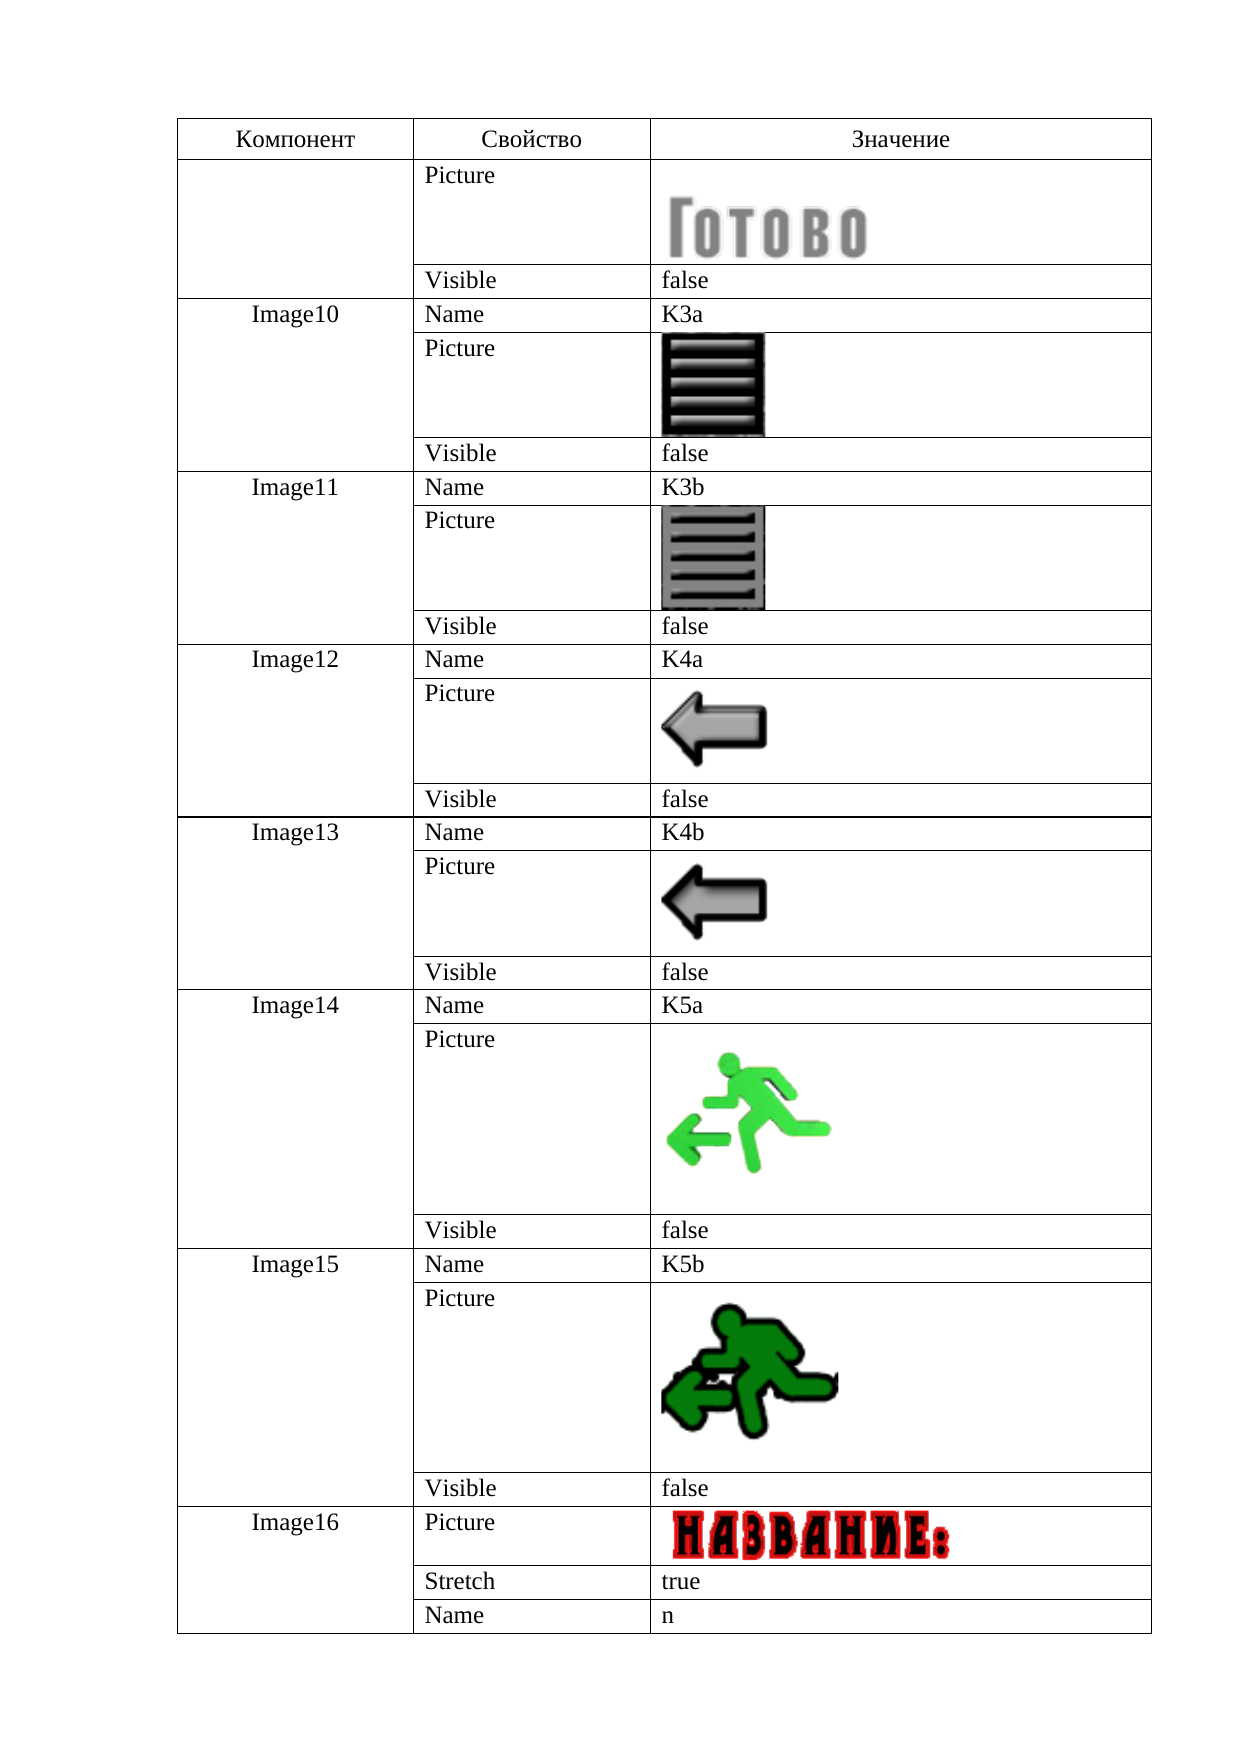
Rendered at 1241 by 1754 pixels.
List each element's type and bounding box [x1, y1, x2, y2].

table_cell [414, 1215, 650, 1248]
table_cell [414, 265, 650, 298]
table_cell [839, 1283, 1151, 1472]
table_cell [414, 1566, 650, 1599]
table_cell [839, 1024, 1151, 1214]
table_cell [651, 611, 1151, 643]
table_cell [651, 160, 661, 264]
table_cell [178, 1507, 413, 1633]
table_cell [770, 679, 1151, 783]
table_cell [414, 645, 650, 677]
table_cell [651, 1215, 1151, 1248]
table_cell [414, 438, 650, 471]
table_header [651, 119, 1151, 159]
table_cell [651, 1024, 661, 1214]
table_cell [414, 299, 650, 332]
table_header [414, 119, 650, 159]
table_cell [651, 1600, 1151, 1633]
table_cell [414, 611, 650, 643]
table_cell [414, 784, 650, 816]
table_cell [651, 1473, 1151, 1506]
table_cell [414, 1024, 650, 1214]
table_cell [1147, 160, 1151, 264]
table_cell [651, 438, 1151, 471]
picture [661, 332, 766, 437]
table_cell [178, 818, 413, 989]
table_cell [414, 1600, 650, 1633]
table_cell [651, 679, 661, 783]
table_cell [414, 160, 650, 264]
picture [661, 851, 770, 956]
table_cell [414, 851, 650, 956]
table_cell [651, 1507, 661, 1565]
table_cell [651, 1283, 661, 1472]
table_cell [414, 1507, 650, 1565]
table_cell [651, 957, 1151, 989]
picture [661, 1507, 1152, 1565]
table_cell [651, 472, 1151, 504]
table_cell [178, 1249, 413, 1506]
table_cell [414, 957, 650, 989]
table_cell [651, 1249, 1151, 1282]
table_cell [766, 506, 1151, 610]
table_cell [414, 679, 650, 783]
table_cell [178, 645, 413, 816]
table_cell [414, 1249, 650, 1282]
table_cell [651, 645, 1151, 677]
picture [661, 678, 770, 783]
picture [661, 159, 1147, 264]
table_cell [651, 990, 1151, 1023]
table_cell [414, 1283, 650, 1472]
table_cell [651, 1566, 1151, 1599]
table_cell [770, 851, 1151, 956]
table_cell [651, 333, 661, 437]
picture [661, 1282, 839, 1473]
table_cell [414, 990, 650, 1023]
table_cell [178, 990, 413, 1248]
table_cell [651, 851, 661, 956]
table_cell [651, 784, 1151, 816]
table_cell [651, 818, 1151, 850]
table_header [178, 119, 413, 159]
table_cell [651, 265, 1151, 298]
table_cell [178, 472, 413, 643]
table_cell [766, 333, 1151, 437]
picture [661, 505, 766, 610]
picture [661, 1024, 839, 1214]
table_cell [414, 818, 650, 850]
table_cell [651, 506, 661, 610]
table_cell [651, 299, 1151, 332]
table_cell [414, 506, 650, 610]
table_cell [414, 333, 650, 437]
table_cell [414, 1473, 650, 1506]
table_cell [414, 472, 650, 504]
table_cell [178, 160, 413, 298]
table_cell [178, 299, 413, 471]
